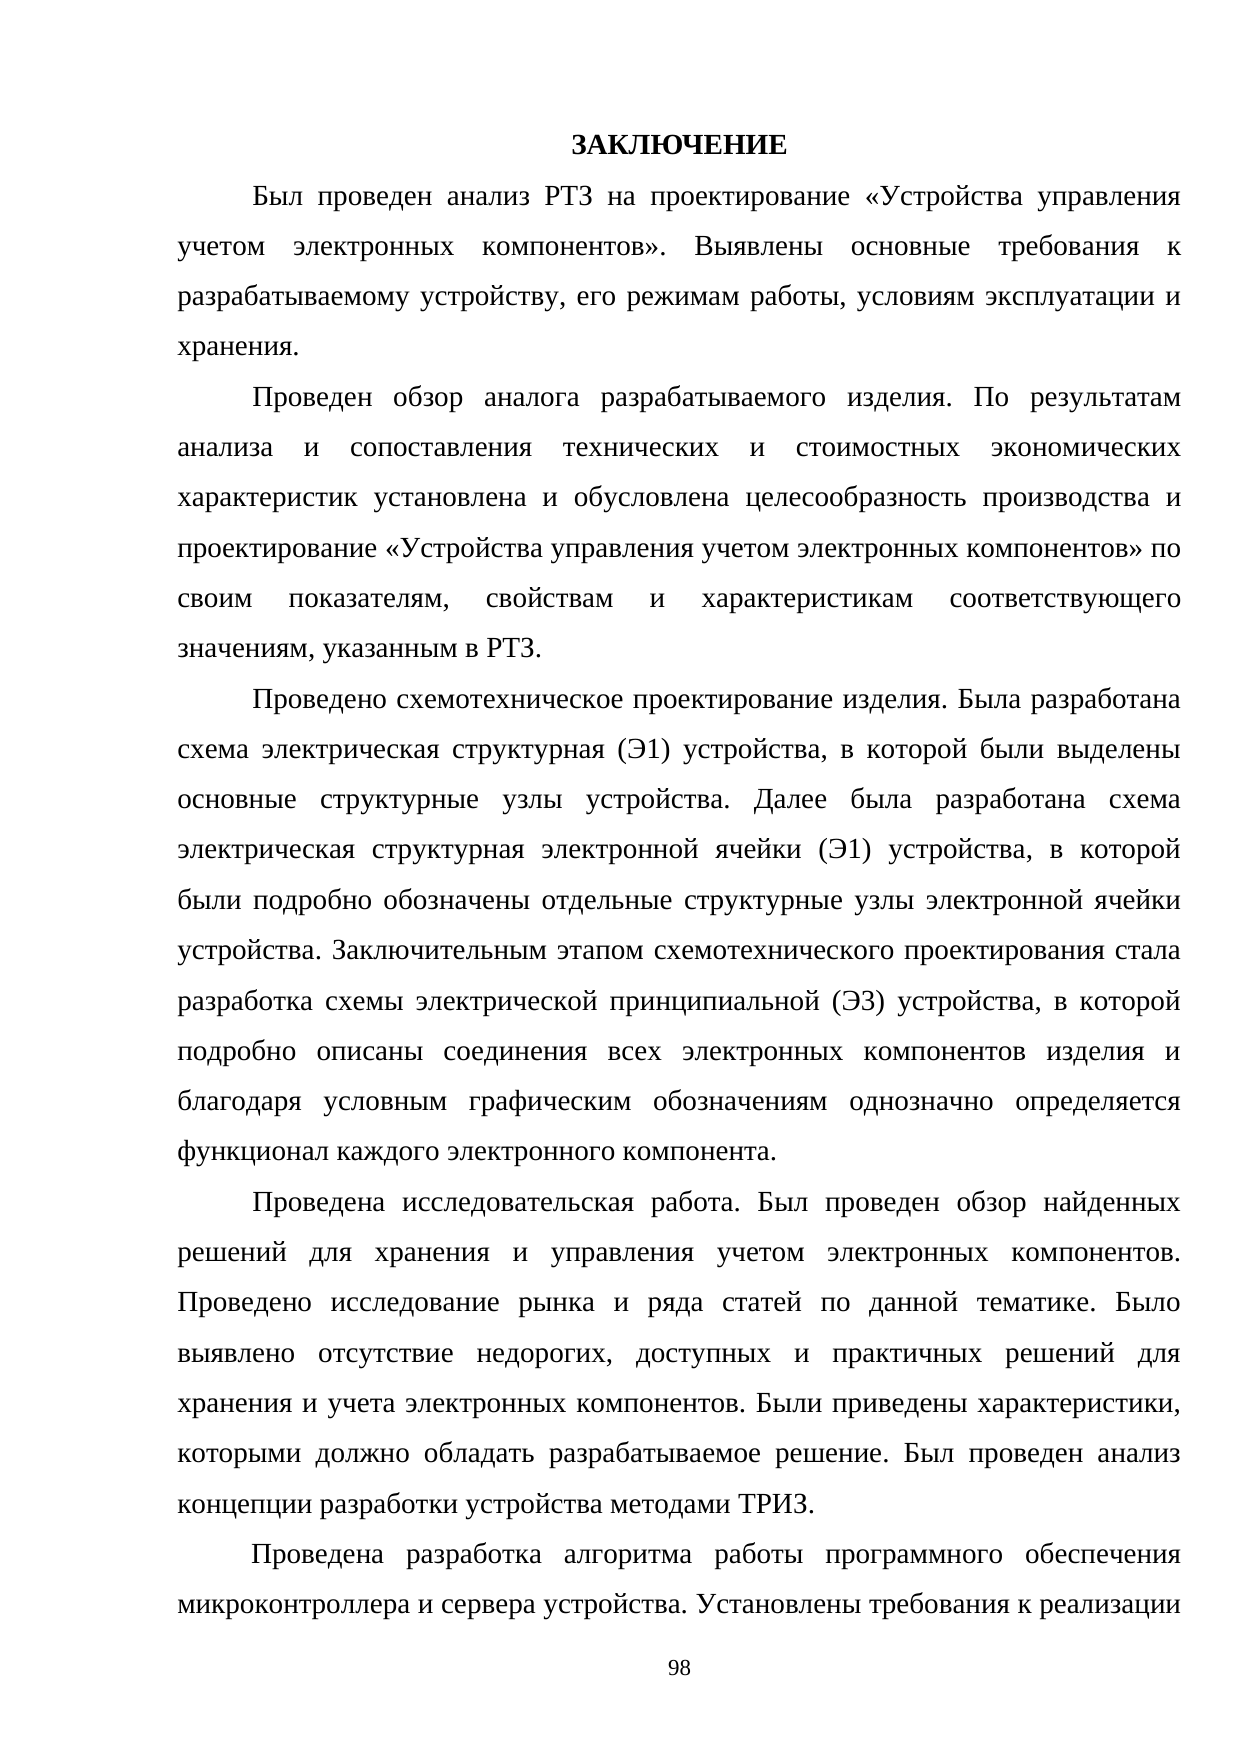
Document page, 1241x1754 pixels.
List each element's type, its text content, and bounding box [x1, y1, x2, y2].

text Проведена исследовательская работа. Был проведен обзор найденных решений для хранения и управления учетом электронных компонентов. Проведено исследование рынка и ряда статей по данной тематике. Было выявлено отсутствие недорогих, доступных и практичных решений для хранения и учета электронных компонентов. Были приведены характеристики, которыми должно обладать разрабатываемое решение. Был проведен анализ концепции разработки устройства методами ТРИЗ. [177, 1184, 1182, 1519]
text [177, 1536, 1182, 1620]
text Был проведен анализ РТЗ на проектирование «Устройства управления учетом электронных компонентов». Выявлены основные требования к разрабатываемому устройству, его режимам работы, условиям эксплуатации и хранения. [177, 178, 1182, 362]
text Проведен обзор аналога разрабатываемого изделия. По результатам анализа и сопоставления технических и стоимостных экономических характеристик установлена и обусловлена целесообразность производства и проектирование «Устройства управления учетом электронных компонентов» по своим показателям, свойствам и характеристикам соответствующего значениям, указанным в РТЗ. [177, 379, 1182, 664]
subtitle ЗАКЛЮЧЕНИЕ [177, 127, 1182, 161]
text Проведено схемотехническое проектирование изделия. Была разработана схема электрическая структурная (Э1) устройства, в которой были выделены основные структурные узлы устройства. Далее была разработана схема электрическая структурная электронной ячейки (Э1) устройства, в которой были подробно обозначены отдельные структурные узлы электронной ячейки устройства. Заключительным этапом схемотехнического проектирования стала разработка схемы электрической принципиальной (Э3) устройства, в которой подробно описаны соединения всех электронных компонентов изделия и благодаря условным графическим обозначениям однозначно определяется функционал каждого электронного компонента. [177, 681, 1182, 1167]
